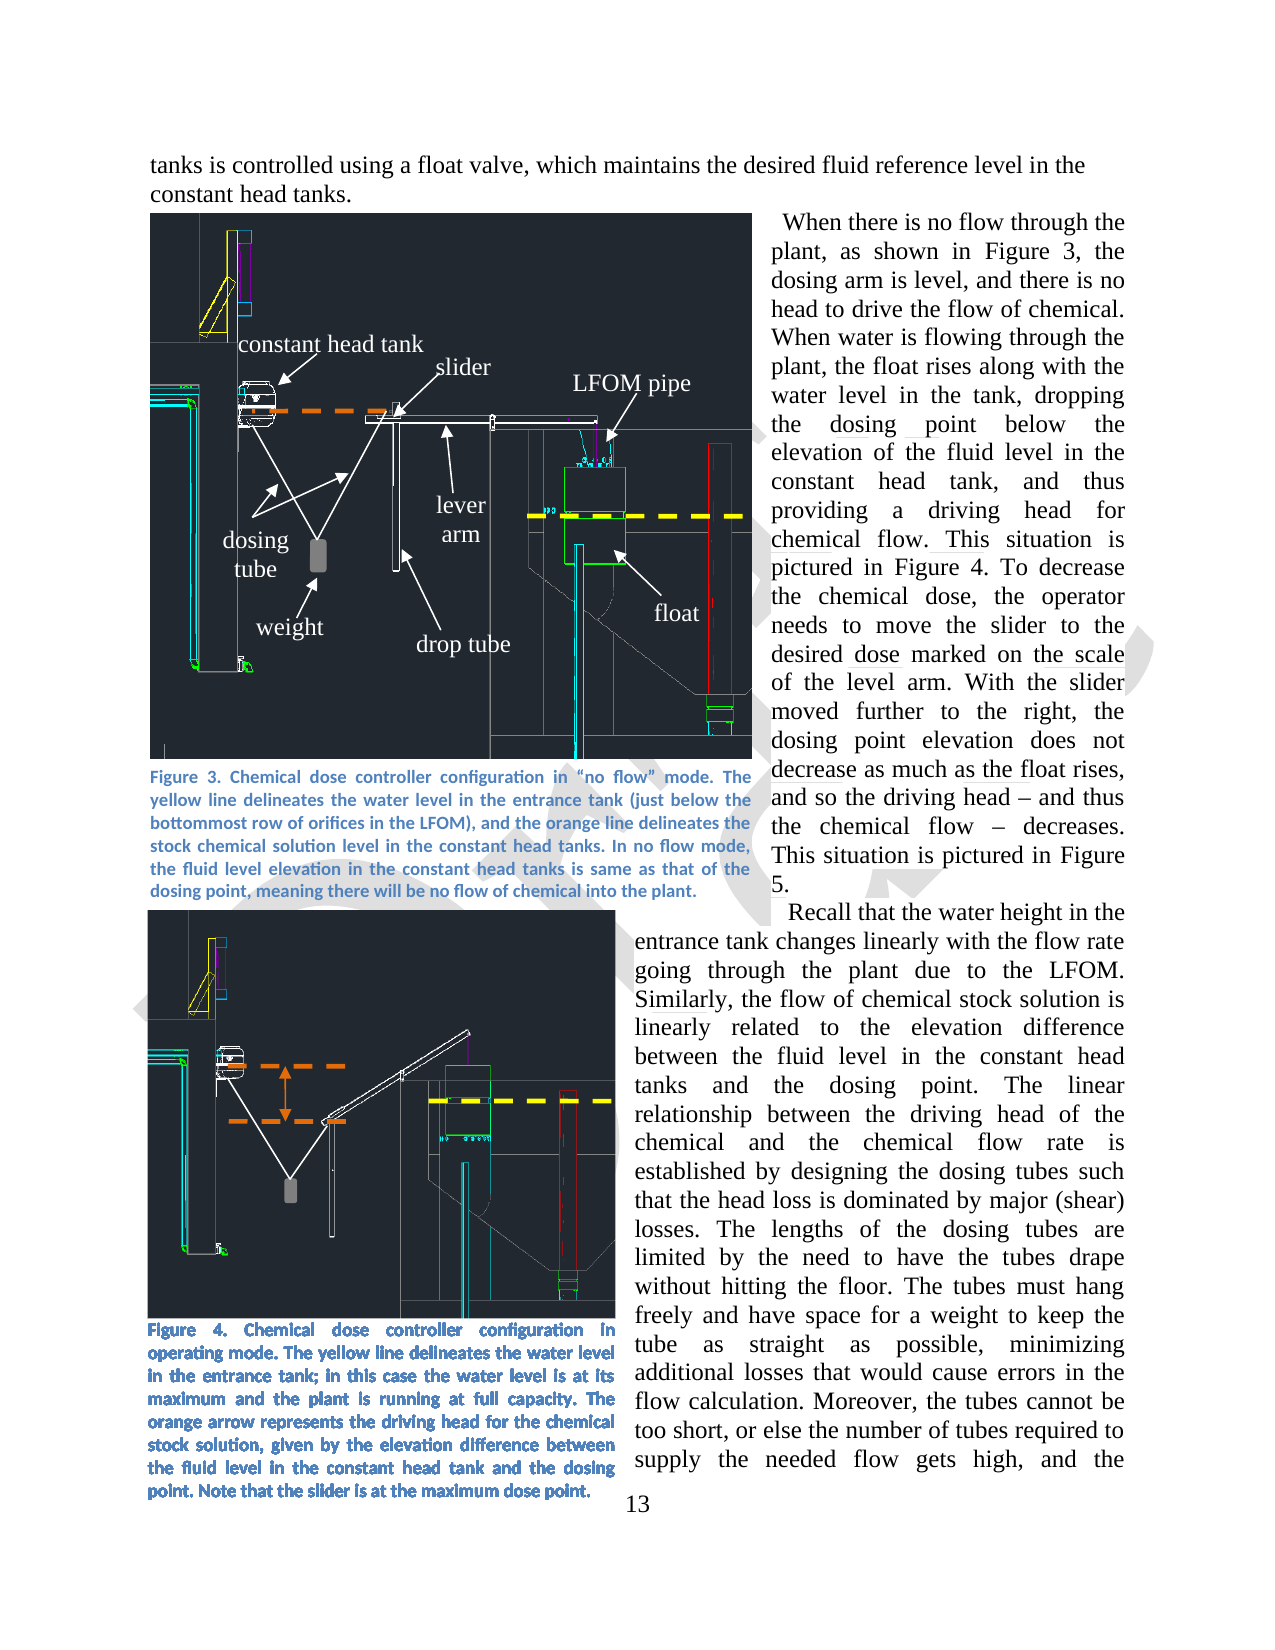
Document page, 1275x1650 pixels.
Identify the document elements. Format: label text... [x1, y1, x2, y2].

picture [150, 213, 752, 759]
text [150, 150, 1125, 207]
picture [147, 910, 616, 1318]
